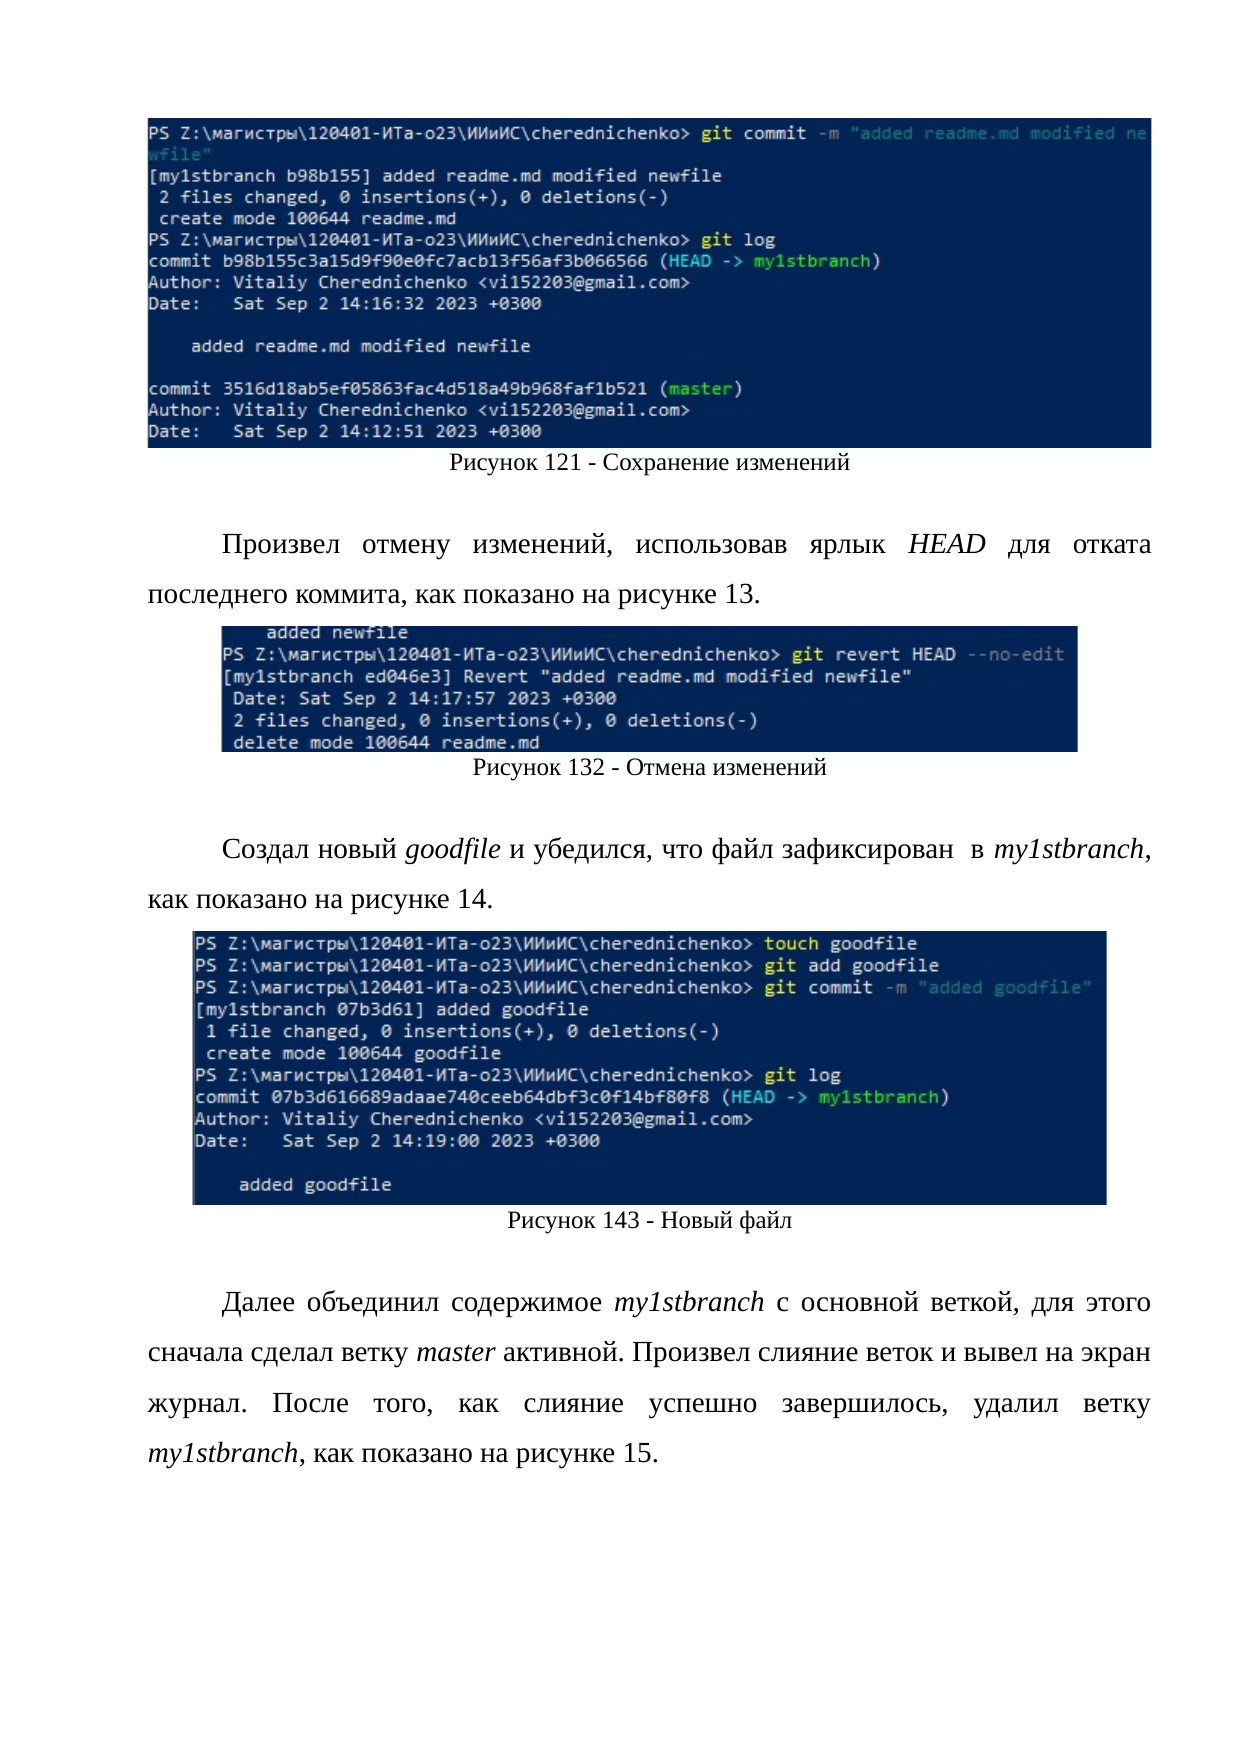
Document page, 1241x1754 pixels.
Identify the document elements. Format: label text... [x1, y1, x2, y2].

picture [192, 931, 1107, 1205]
picture [147, 118, 1152, 448]
text Рисунок 13 - Отмена изменений [148, 752, 1152, 781]
text Произвел отмену изменений, использовав ярлык HEAD для отката последнего коммита, как показано на рисунке 13. [148, 526, 1152, 610]
text Далее объединил содержимое my1stbranch с основной веткой, для этого сначала сделал ветку master активной. Произвел слияние веток и вывел на экран журнал. После того, как слияние успешно завершилось, удалил ветку my1stbranch, как показано на рисунке 15. [148, 1284, 1152, 1468]
picture [221, 626, 1078, 752]
text Создал новый goodfile и убедился, что файл зафиксирован в my1stbranch, как показано на рисунке 14. [148, 831, 1152, 915]
text Рисунок 12 - Сохранение изменений [148, 448, 1152, 476]
text Рисунок 14 - Новый файл [148, 1205, 1152, 1234]
